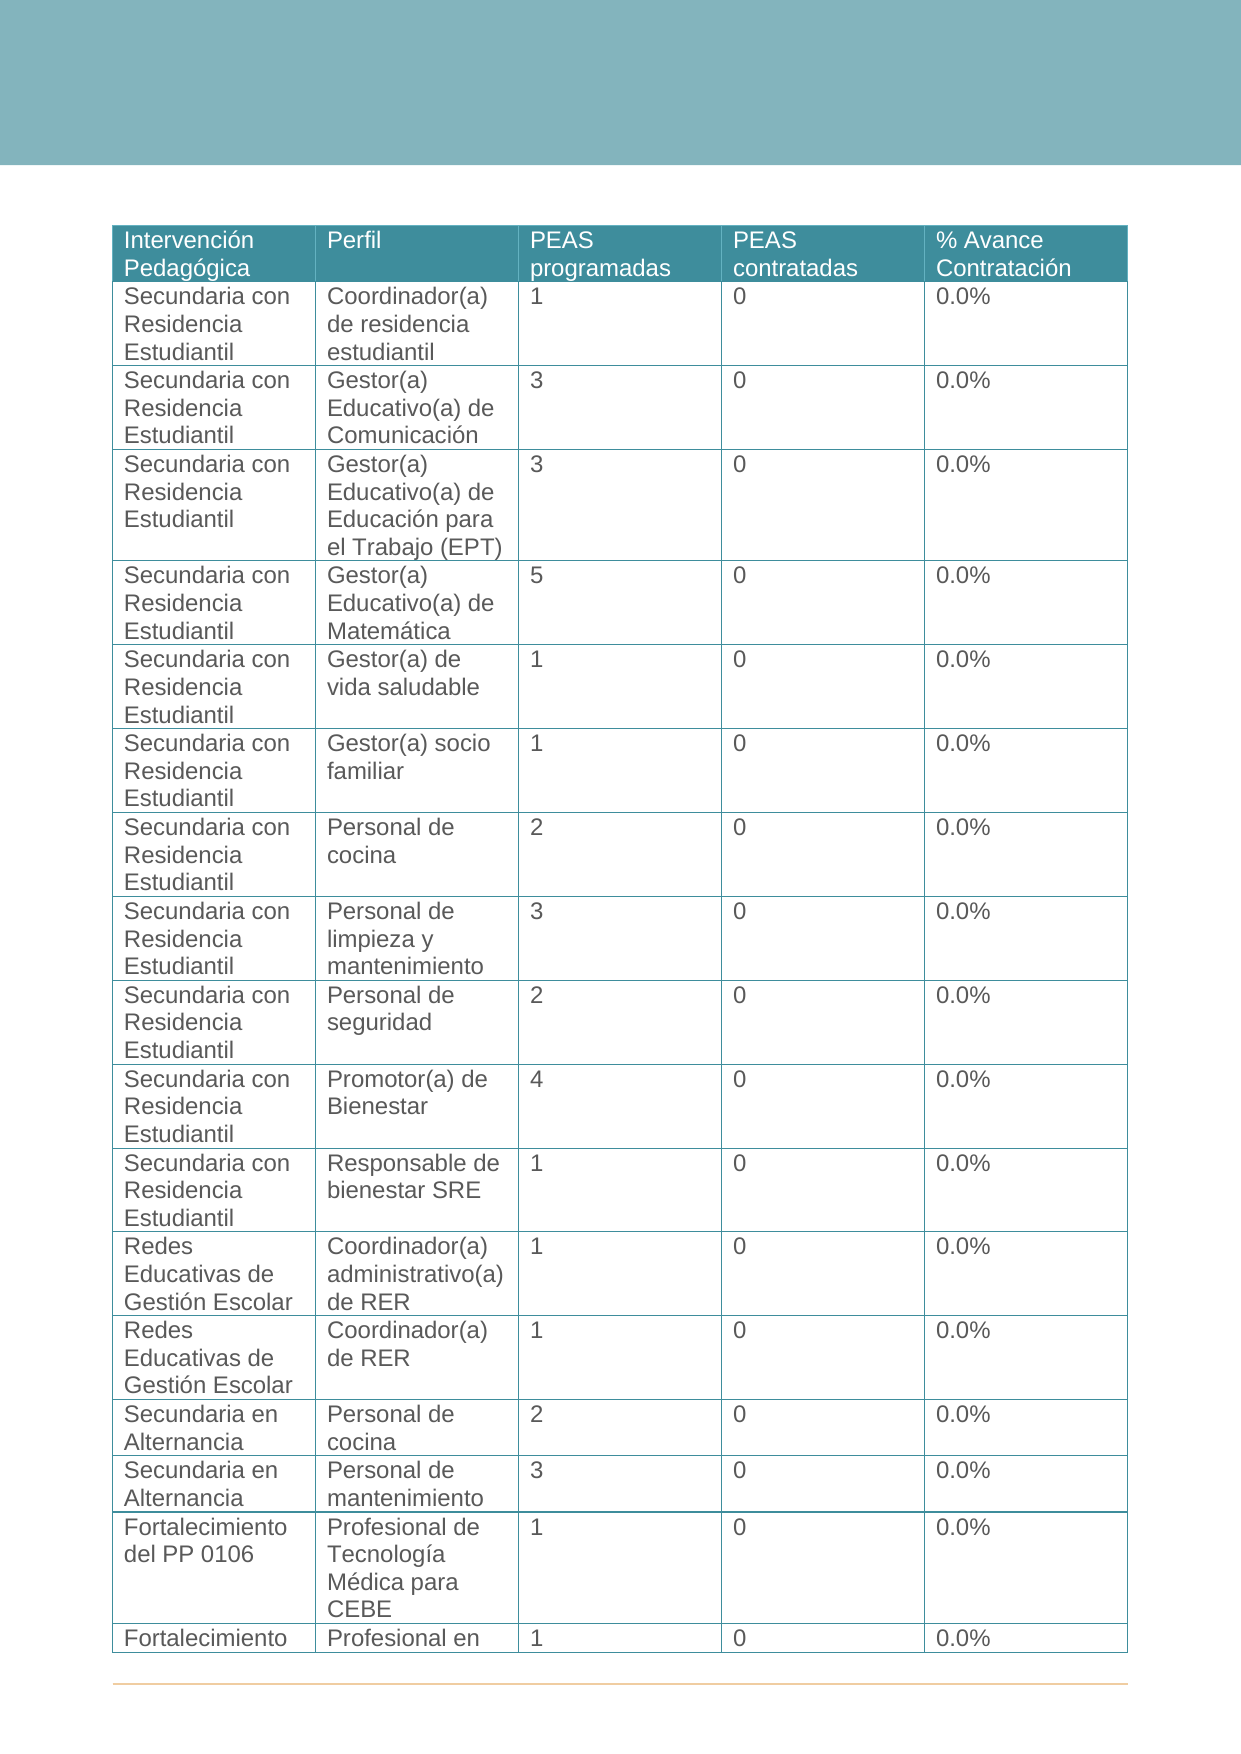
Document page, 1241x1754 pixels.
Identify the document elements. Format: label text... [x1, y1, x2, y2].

table_cell Gestor(a) Educativo(a) de Comunicación [316, 366, 518, 449]
table_cell 0.0% [925, 450, 1127, 560]
table_cell 0 [722, 981, 924, 1063]
table_cell 0 [722, 1456, 924, 1511]
table_cell 0.0% [925, 561, 1127, 644]
table_cell 0 [722, 645, 924, 728]
table_cell Secundaria con Residencia Estudiantil [113, 981, 315, 1063]
table_cell 0 [722, 282, 924, 365]
table_cell Personal de mantenimiento [316, 1456, 518, 1511]
table_cell Secundaria con Residencia Estudiantil [113, 645, 315, 728]
table_cell Gestor(a) de vida saludable [316, 645, 518, 728]
table_cell 0.0% [925, 729, 1127, 812]
table_cell 4 [519, 1065, 721, 1147]
table_cell Promotor(a) de Bienestar [316, 1065, 518, 1147]
table_cell 2 [519, 813, 721, 896]
table_cell 0 [722, 450, 924, 560]
table_cell Fortalecimiento del PP 0106 [113, 1624, 315, 1652]
table_cell 0 [722, 1065, 924, 1147]
table_cell 0.0% [925, 1065, 1127, 1147]
table_cell 1 [519, 282, 721, 365]
table_cell Secundaria con Residencia Estudiantil [113, 1065, 315, 1147]
table_cell Personal de seguridad [316, 981, 518, 1063]
table_cell 0 [722, 729, 924, 812]
table_cell Secundaria con Residencia Estudiantil [113, 1149, 315, 1231]
table_cell 3 [519, 1456, 721, 1511]
table_cell Fortalecimiento del PP 0106 [113, 1513, 315, 1623]
table_cell 2 [519, 981, 721, 1063]
table_cell 0 [722, 1316, 924, 1399]
table_cell 3 [519, 450, 721, 560]
table_cell Profesional de Tecnología Médica para CEBE [316, 1513, 518, 1623]
table_cell 5 [519, 561, 721, 644]
table_cell 0.0% [925, 1232, 1127, 1315]
table_cell 0.0% [925, 1316, 1127, 1399]
table_cell Profesional en Psicología [316, 1624, 518, 1652]
table_cell 0.0% [925, 1624, 1127, 1652]
table_cell 0.0% [925, 1149, 1127, 1231]
table_cell 0.0% [925, 1400, 1127, 1455]
table_cell 1 [519, 729, 721, 812]
table_cell Coordinador(a) administrativo(a) de RER [316, 1232, 518, 1315]
table_cell Personal de cocina [316, 813, 518, 896]
table_cell Gestor(a) socio familiar [316, 729, 518, 812]
table_cell 0.0% [925, 1513, 1127, 1623]
table_cell Secundaria en Alternancia [113, 1400, 315, 1455]
table_cell Secundaria con Residencia Estudiantil [113, 813, 315, 896]
table_cell 1 [519, 1232, 721, 1315]
table_cell 0.0% [925, 813, 1127, 896]
table_cell Secundaria con Residencia Estudiantil [113, 897, 315, 980]
table_cell 0 [722, 1232, 924, 1315]
table_cell 0 [722, 897, 924, 980]
table_cell 0.0% [925, 282, 1127, 365]
table_cell Coordinador(a) de RER [316, 1316, 518, 1399]
table_cell Coordinador(a) de residencia estudiantil [316, 282, 518, 365]
table_cell 0 [722, 1149, 924, 1231]
table_cell 0.0% [925, 645, 1127, 728]
table_cell Secundaria con Residencia Estudiantil [113, 561, 315, 644]
table_cell 0.0% [925, 366, 1127, 449]
table_cell 0 [722, 1400, 924, 1455]
table_header Perfil [316, 226, 518, 281]
table_cell 1 [519, 1316, 721, 1399]
table_cell 1 [519, 645, 721, 728]
table_cell Secundaria con Residencia Estudiantil [113, 366, 315, 449]
table_cell 3 [519, 366, 721, 449]
table_cell 0 [722, 366, 924, 449]
table_cell Redes Educativas de Gestión Escolar [113, 1316, 315, 1399]
table_cell Personal de limpieza y mantenimiento [316, 897, 518, 980]
table_header Intervención Pedagógica [113, 226, 315, 281]
table_cell 0 [722, 561, 924, 644]
table_cell 2 [519, 1400, 721, 1455]
table_cell Secundaria con Residencia Estudiantil [113, 282, 315, 365]
table_header % Avance Contratación [925, 226, 1127, 281]
table_cell Secundaria con Residencia Estudiantil [113, 450, 315, 560]
table_cell Secundaria en Alternancia [113, 1456, 315, 1511]
table_cell 0.0% [925, 981, 1127, 1063]
table_cell Personal de cocina [316, 1400, 518, 1455]
table_cell 0.0% [925, 897, 1127, 980]
table_cell Secundaria con Residencia Estudiantil [113, 729, 315, 812]
table_cell 0 [722, 1513, 924, 1623]
table_cell 0 [722, 1624, 924, 1652]
table_cell 3 [519, 897, 721, 980]
table_cell 1 [519, 1624, 721, 1652]
table_cell Gestor(a) Educativo(a) de Educación para el Trabajo (EPT) [316, 450, 518, 560]
table_cell Redes Educativas de Gestión Escolar [113, 1232, 315, 1315]
table_header PEAS programadas [519, 226, 721, 281]
table_cell Gestor(a) Educativo(a) de Matemática [316, 561, 518, 644]
table_header PEAS contratadas [722, 226, 924, 281]
table_cell 1 [519, 1149, 721, 1231]
table_cell 0.0% [925, 1456, 1127, 1511]
table_cell Responsable de bienestar SRE [316, 1149, 518, 1231]
table_cell 0 [722, 813, 924, 896]
table_cell 1 [519, 1513, 721, 1623]
